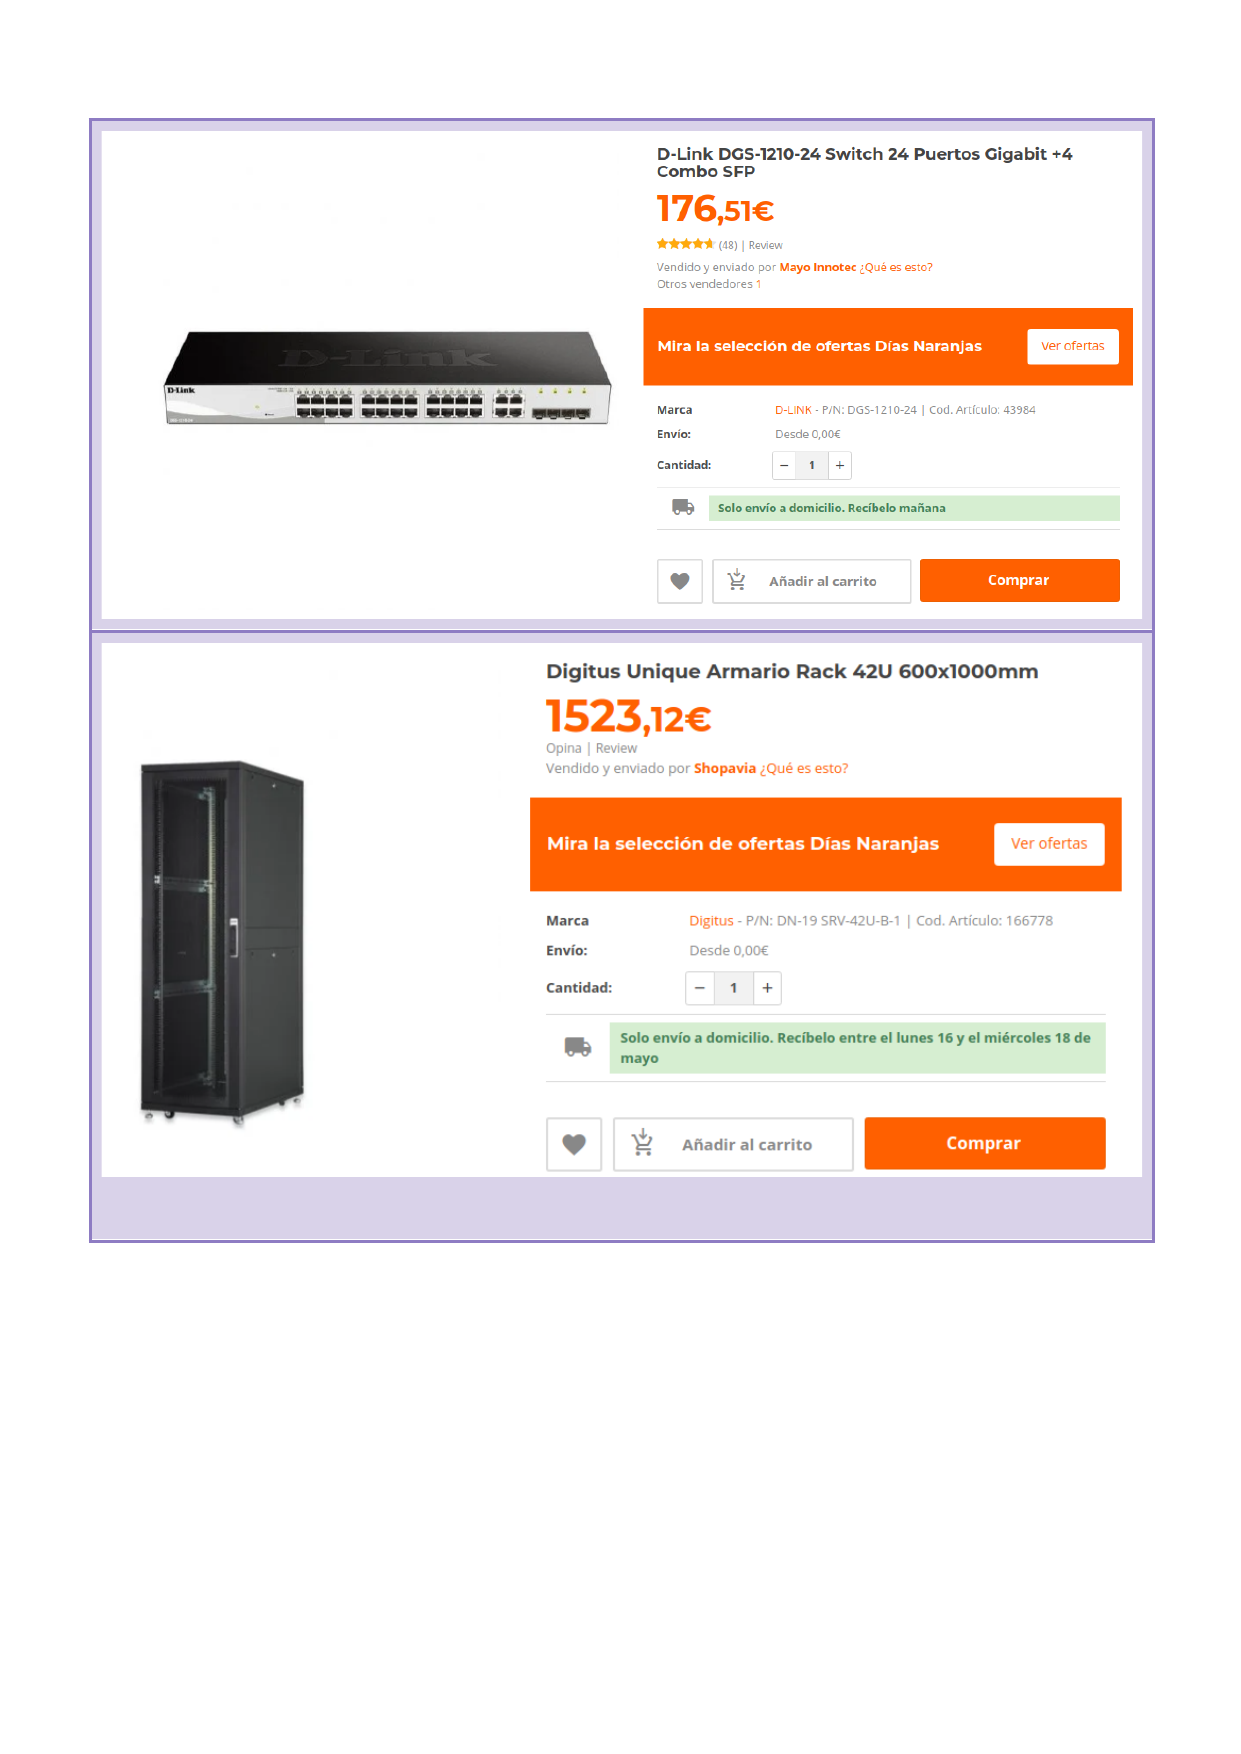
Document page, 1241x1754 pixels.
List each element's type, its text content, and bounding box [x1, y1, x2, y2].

picture [101, 131, 1143, 619]
table_cell [92, 121, 1152, 629]
table_cell 15.91€*3=47.73€ [92, 633, 1152, 1239]
picture [101, 643, 1143, 1177]
